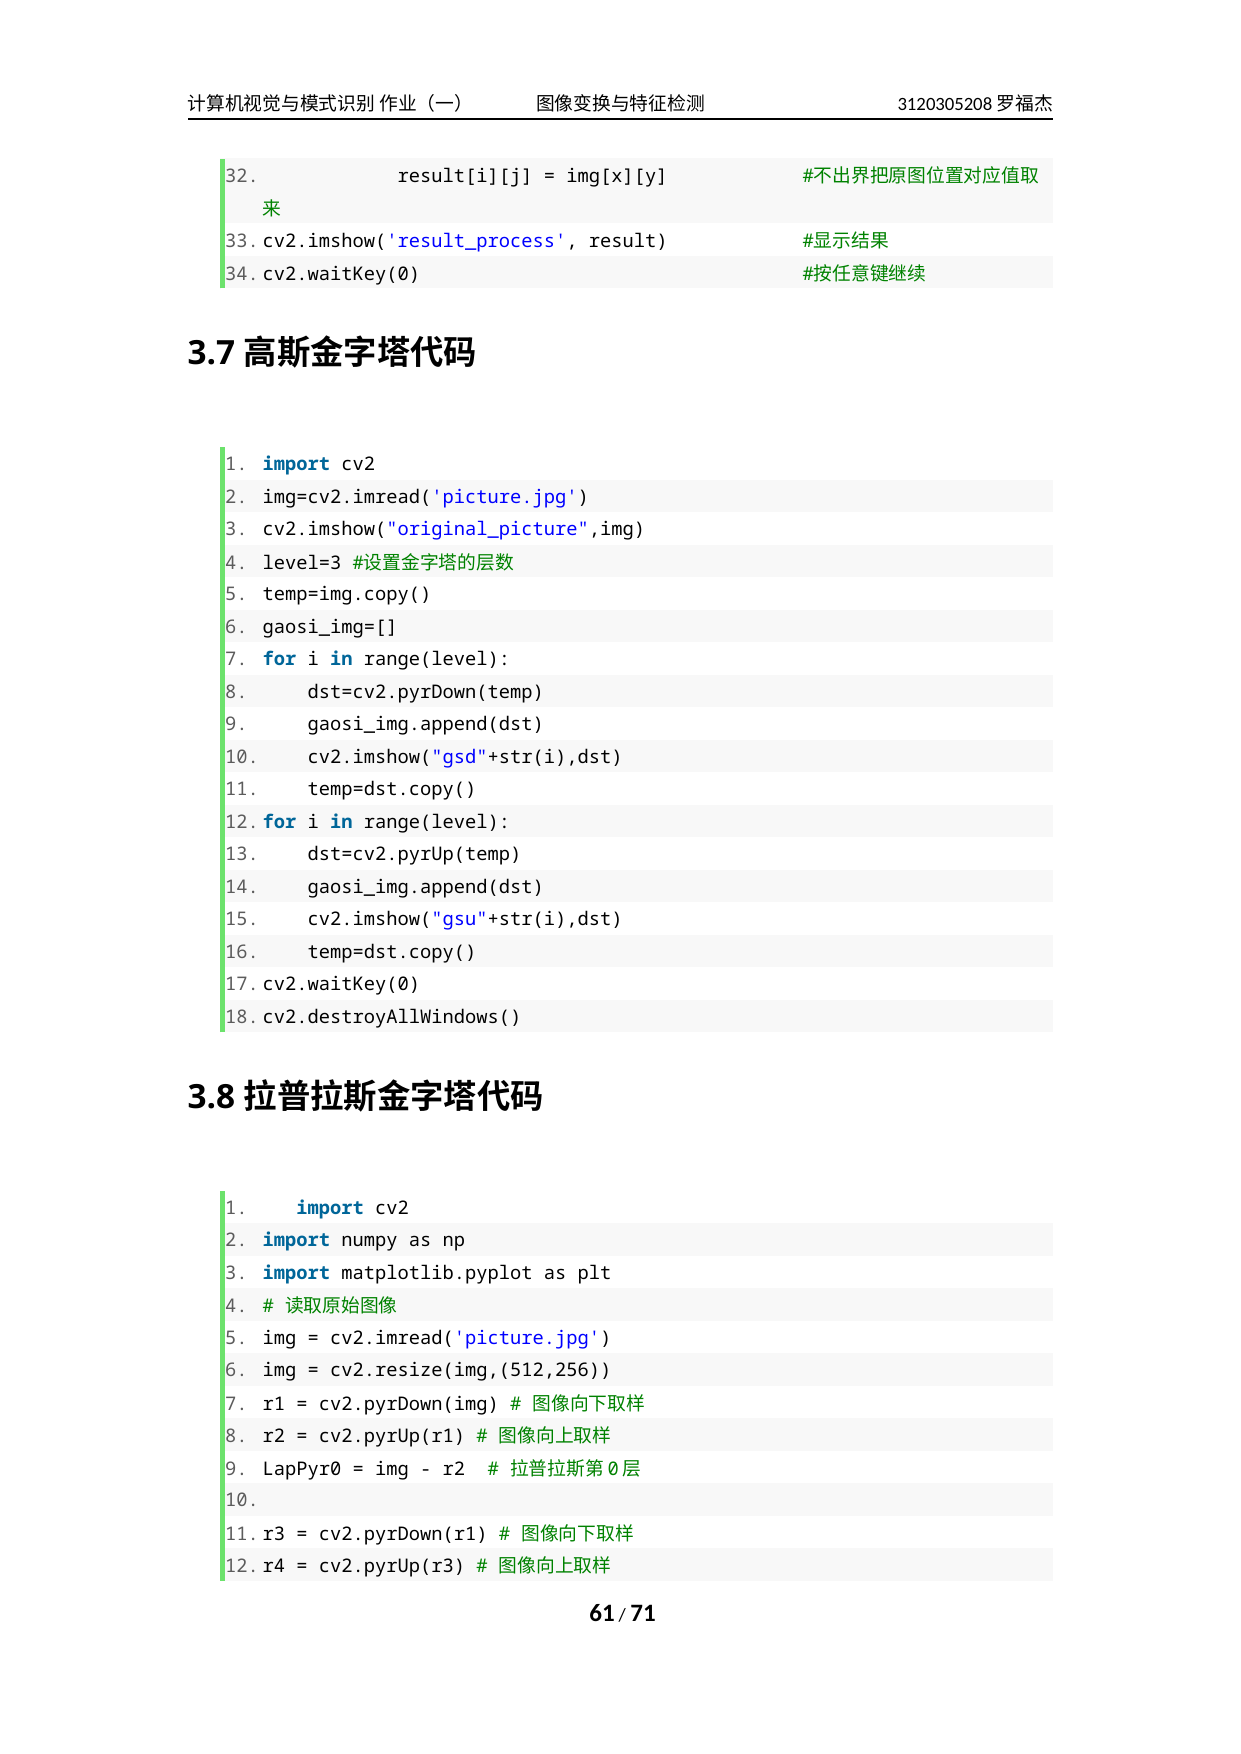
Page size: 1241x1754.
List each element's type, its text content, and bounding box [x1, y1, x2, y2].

list cv2.waitKey(0) #按任意键继续 [225, 256, 1053, 288]
list for i in range(level): [225, 805, 1053, 837]
list level=3 #设置金字塔的层数 [225, 545, 1053, 577]
list cv2.imshow("gsd"+str(i),dst) [225, 740, 1053, 772]
list for i in range(level): [225, 642, 1053, 675]
list import cv2 [225, 447, 1053, 480]
list import numpy as np [225, 1223, 1053, 1256]
list r1 = cv2.pyrDown(img) # 图像向下取样 [225, 1386, 1053, 1418]
list result[i][j] = img[x][y] #不出界把原图位置对应值取来 [220, 158, 1053, 223]
list temp=dst.copy() [225, 772, 1053, 805]
list temp=dst.copy() [225, 935, 1053, 967]
list temp=img.copy() [225, 577, 1053, 610]
list dst=cv2.pyrUp(temp) [225, 837, 1053, 870]
list cv2.imshow('result_process', result) #显示结果 [225, 223, 1053, 256]
list r4 = cv2.pyrUp(r3) # 图像向上取样 [225, 1548, 1053, 1581]
list dst=cv2.pyrDown(temp) [225, 675, 1053, 707]
list gaosi_img.append(dst) [225, 707, 1053, 740]
list cv2.imshow("gsu"+str(i),dst) [225, 902, 1053, 935]
list # 读取原始图像 [225, 1288, 1053, 1321]
list r2 = cv2.pyrUp(r1) # 图像向上取样 [225, 1418, 1053, 1451]
list cv2.destroyAllWindows() [225, 1000, 1053, 1032]
subtitle 3.7 高斯金字塔代码 [187, 318, 1053, 383]
list img=cv2.imread('picture.jpg') [225, 480, 1053, 512]
list import matplotlib.pyplot as plt [225, 1256, 1053, 1288]
list gaosi_img.append(dst) [225, 870, 1053, 902]
list img = cv2.imread('picture.jpg') [225, 1321, 1053, 1353]
list import cv2 [225, 1191, 1053, 1223]
subtitle 3.8 拉普拉斯金字塔代码 [187, 1061, 1053, 1126]
list LapPyr0 = img - r2 # 拉普拉斯第0层 [225, 1451, 1053, 1483]
list cv2.waitKey(0) [225, 967, 1053, 1000]
list r3 = cv2.pyrDown(r1) # 图像向下取样 [225, 1516, 1053, 1548]
list cv2.imshow("original_picture",img) [225, 512, 1053, 545]
list img = cv2.resize(img,(512,256)) [225, 1353, 1053, 1386]
list gaosi_img=[] [225, 610, 1053, 642]
